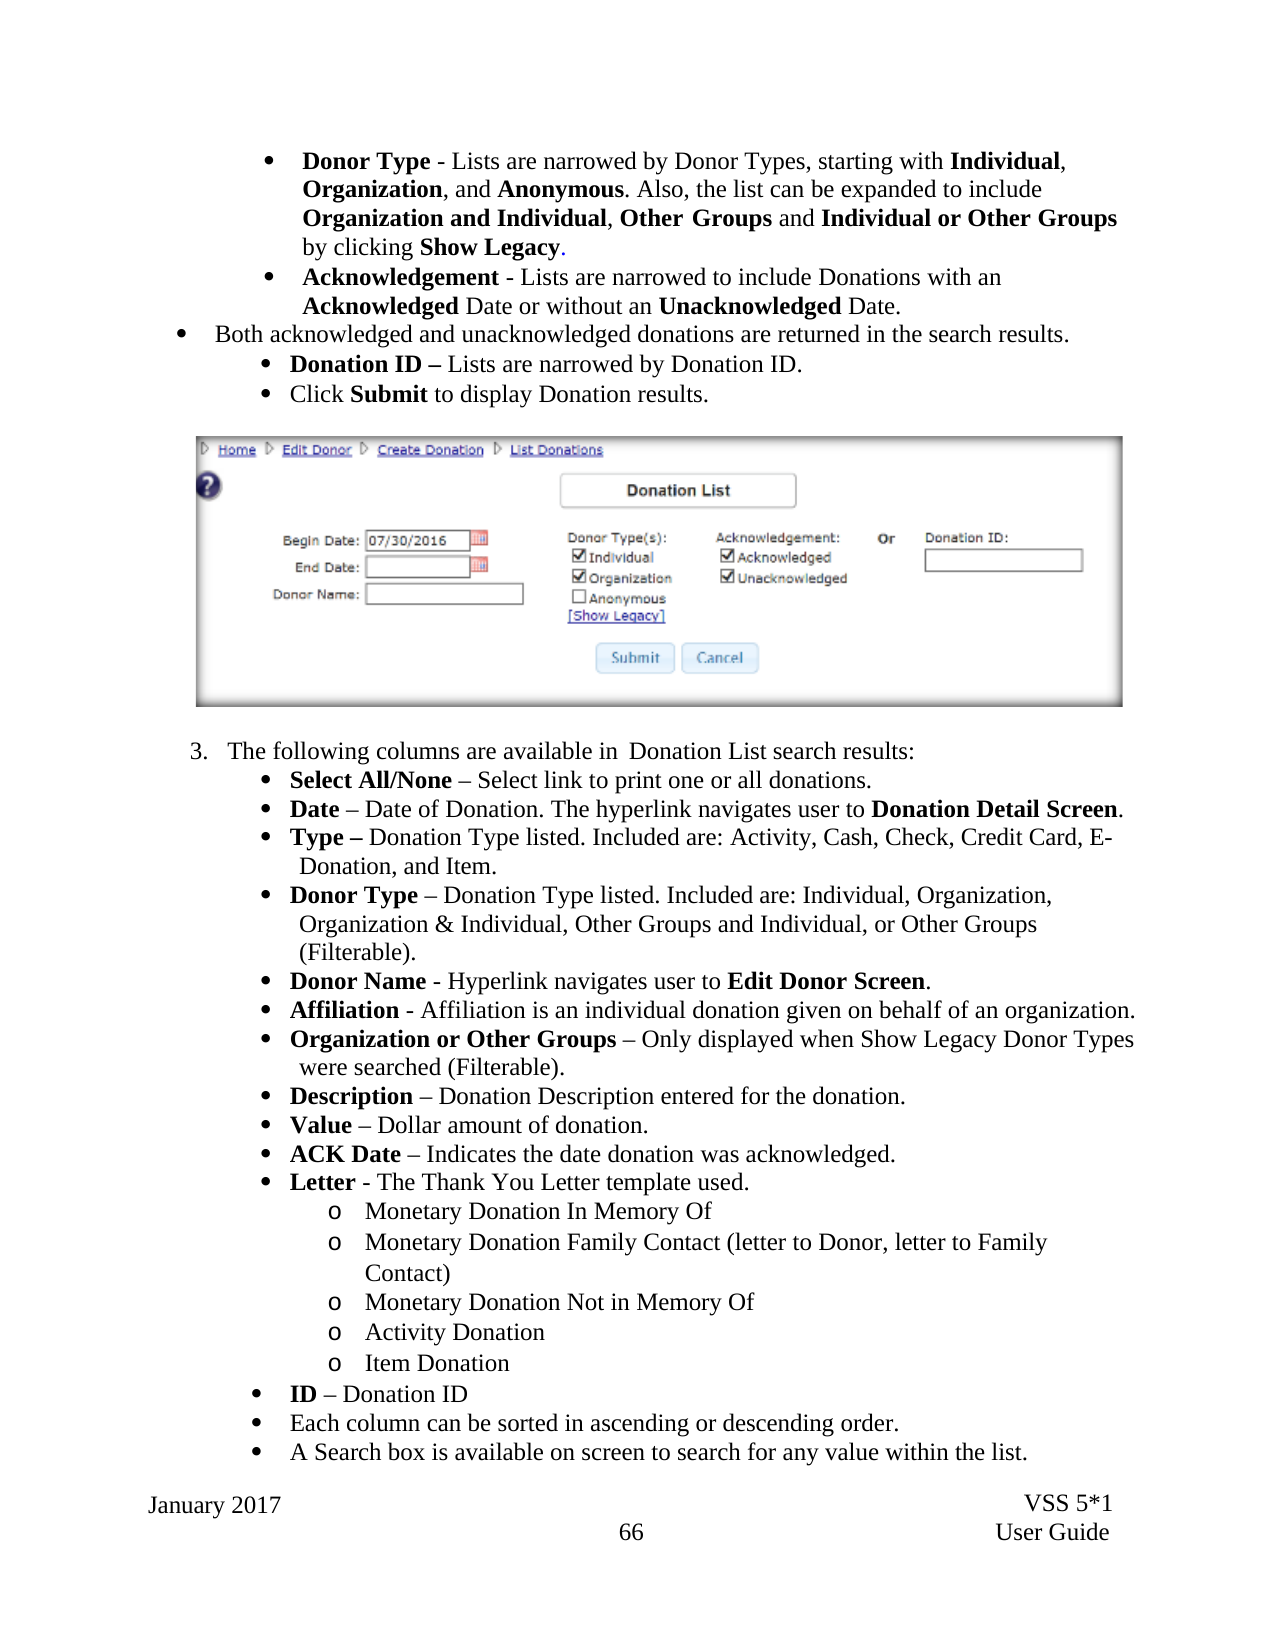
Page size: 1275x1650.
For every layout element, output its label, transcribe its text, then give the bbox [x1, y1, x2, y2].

list Monetary Donation Not in Memory Of [327, 1287, 1137, 1317]
list Affiliation - Affiliation is an individual donation given on behalf of an organization. [261, 995, 1137, 1024]
list Date – Date of Donation. The hyperlink navigates user to Donation Detail Screen. [261, 794, 1137, 822]
list Click Submit to display Donation results. [261, 379, 1137, 408]
list Activity Donation [327, 1317, 1137, 1348]
list Type – Donation Type listed. Included are: Activity, Cash, Check, Credit Card, E-Donation, and Item. [261, 822, 1137, 880]
list Monetary Donation Family Contact (letter to Donor, letter to Family Contact) [327, 1227, 1137, 1287]
list Value – Dollar amount of donation. [261, 1110, 1137, 1139]
list Donor Name - Hyperlink navigates user to Edit Donor Screen. [261, 966, 1137, 995]
picture [195, 436, 1123, 707]
list Select All/None – Select link to print one or all donations. [261, 765, 1137, 794]
list Description – Donation Description entered for the donation. [261, 1081, 1137, 1110]
list Letter - The Thank You Letter template used. [261, 1167, 1137, 1196]
list The following columns are available in Donation List search results: [189, 736, 1137, 765]
list Item Donation [327, 1348, 1137, 1379]
list Each column can be sorted in ascending or descending order. [252, 1408, 1137, 1437]
list Donation ID – Lists are narrowed by Donation ID. [261, 349, 1137, 378]
list Donor Type - Lists are narrowed by Donor Types, starting with Individual, Organization, and Anonymous. Also, the list can be expanded to include Organization and Individual, Other Groups and Individual or Other Groups by clicking Show Legacy. [264, 146, 1137, 261]
list Donor Type – Donation Type listed. Included are: Individual, Organization, Organization & Individual, Other Groups and Individual, or Other Groups (Filterable). [261, 880, 1137, 966]
list Both acknowledged and unacknowledged donations are returned in the search results. [177, 319, 1137, 348]
list ACK Date – Indicates the date donation was acknowledged. [261, 1139, 1137, 1167]
list ID – Donation ID [252, 1379, 1137, 1408]
list Organization or Other Groups – Only displayed when Show Legacy Donor Types were searched (Filterable). [261, 1024, 1137, 1081]
list Monetary Donation In Memory Of [327, 1196, 1137, 1227]
list A Search box is available on screen to search for any value within the list. [252, 1437, 1137, 1465]
list Acknowledgement - Lists are narrowed to include Donations with an Acknowledged Date or without an Unacknowledged Date. [264, 262, 1137, 319]
